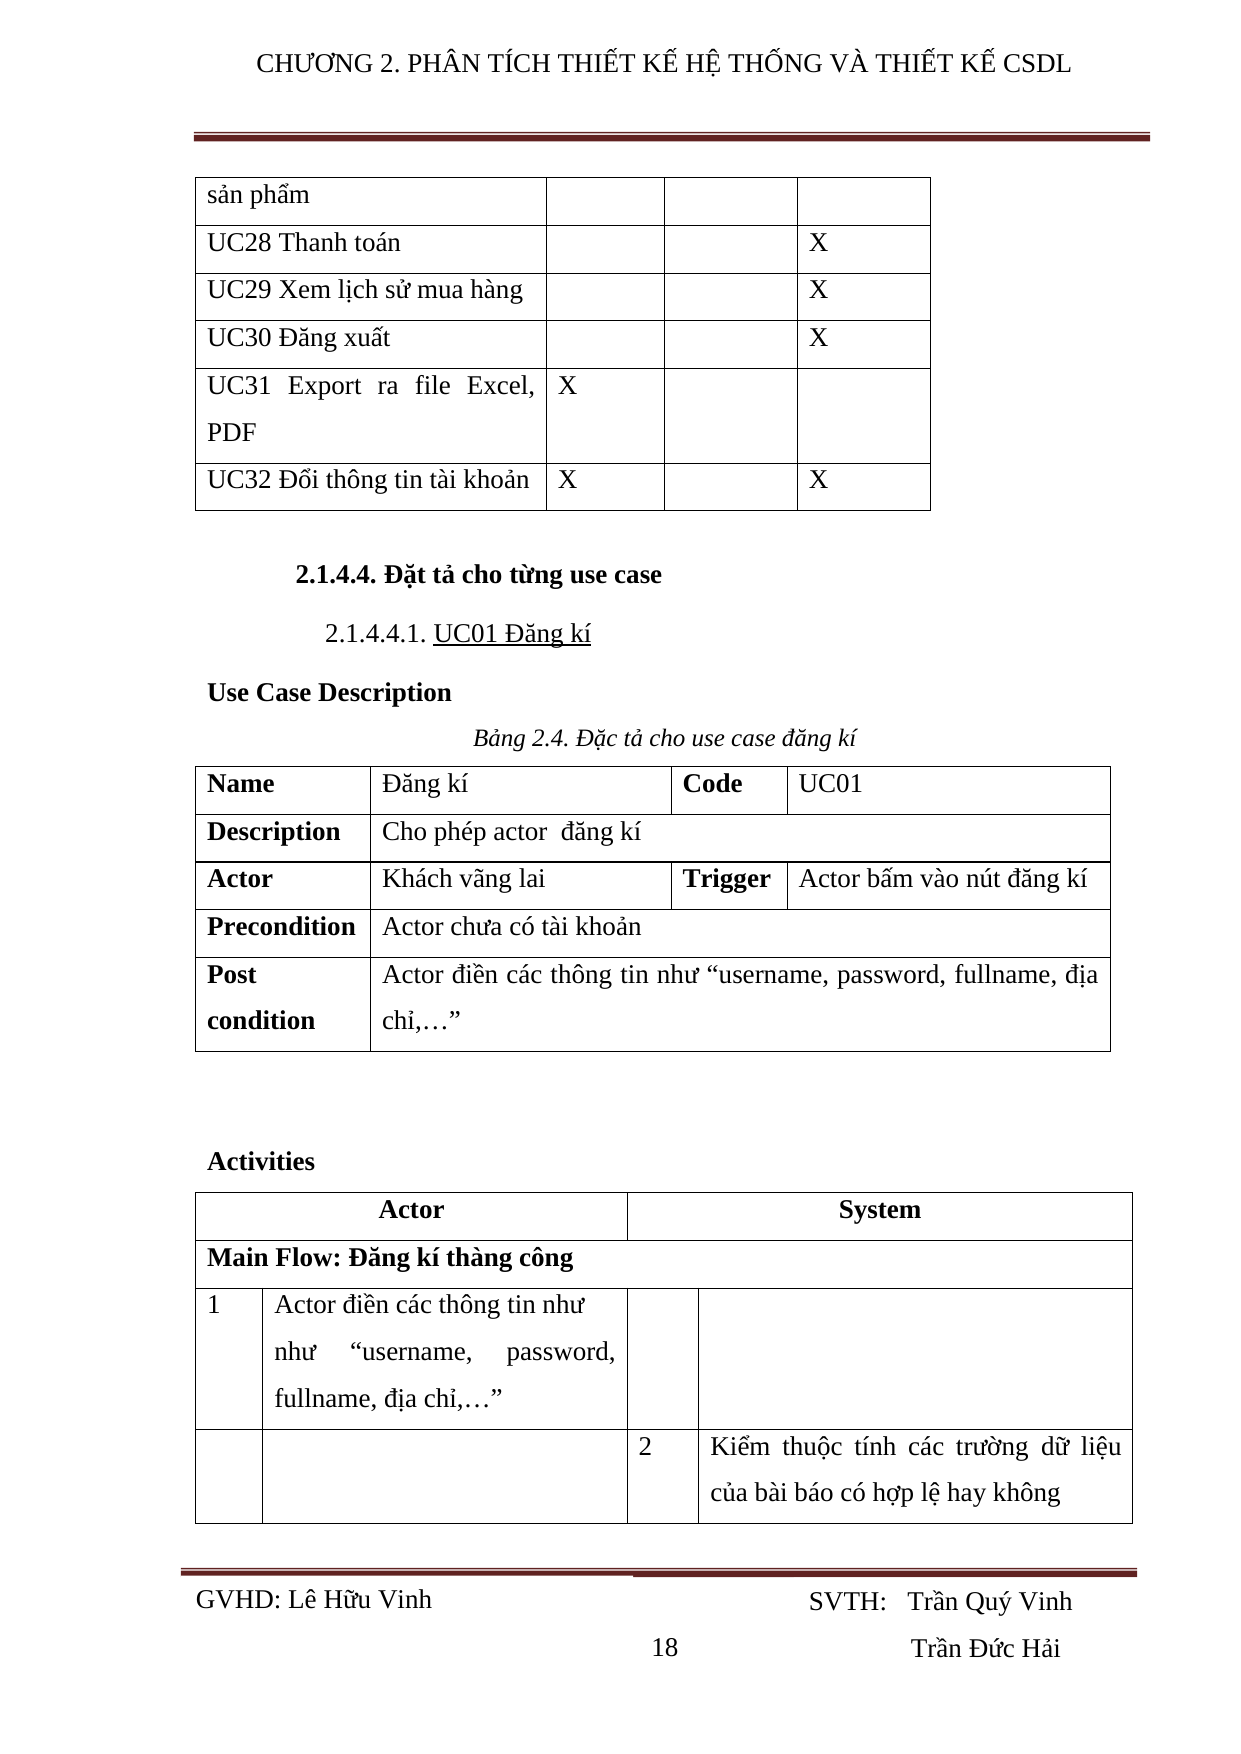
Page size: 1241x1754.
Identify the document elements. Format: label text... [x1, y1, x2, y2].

table_cell Actor [196, 863, 370, 909]
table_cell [196, 178, 546, 225]
table_cell [798, 369, 930, 462]
table_cell [547, 178, 664, 225]
table_cell Actor chưa có tài khoản [371, 910, 1110, 957]
table_header System [628, 1193, 1132, 1240]
table_cell X [547, 464, 664, 510]
table_cell Main Flow: Đăng kí thàng công [196, 1241, 1132, 1288]
table_cell Trigger [672, 863, 787, 909]
table_cell X [798, 274, 930, 320]
table_cell [547, 226, 664, 273]
table_header Actor [196, 1193, 627, 1240]
table_header Đăng kí [371, 767, 671, 814]
table_cell [665, 321, 797, 368]
table_cell X [798, 464, 930, 510]
table_cell UC28 Thanh toán [196, 226, 546, 273]
table_cell UC30 Đăng xuất [196, 321, 546, 368]
table_cell X [547, 369, 664, 462]
text Bảng 2.4. Đặc tả cho use case đăng kí [207, 723, 1122, 752]
table_cell [665, 226, 797, 273]
table_cell [699, 1289, 1132, 1429]
table_cell UC29 Xem lịch sử mua hàng [196, 274, 546, 320]
table_cell X [798, 226, 930, 273]
table_cell Actor điền các thông tin như “username, password, fullname, địa chỉ,…” [371, 958, 1110, 1051]
table_cell Cho phép actor đăng kí [371, 815, 1110, 861]
table_header Code [672, 767, 787, 814]
table_cell [665, 274, 797, 320]
table_cell 2 [628, 1430, 698, 1523]
text Use Case Description [207, 676, 1122, 707]
table_cell Post condition [196, 958, 370, 1051]
table_cell [665, 464, 797, 510]
text Activities [207, 1146, 1122, 1177]
subtitle UC01 Đăng kí [207, 617, 1122, 648]
table_cell X [798, 321, 930, 368]
table_cell Precondition [196, 910, 370, 957]
table_cell 1 [196, 1289, 262, 1429]
table_cell X [798, 178, 930, 225]
table_cell [196, 1430, 262, 1523]
table_header Name [196, 767, 370, 814]
table_cell [263, 1430, 627, 1523]
table_cell Kiểm thuộc tính các trường dữ liệu của bài báo có hợp lệ hay không [699, 1430, 1132, 1523]
table_header UC01 [788, 767, 1110, 814]
table_cell UC32 Đổi thông tin tài khoản [196, 464, 546, 510]
table_cell Actor bấm vào nút đăng kí [788, 863, 1110, 909]
table_cell UC31 Export ra file Excel, PDF [196, 369, 546, 462]
table_cell [547, 274, 664, 320]
table_cell Actor điền các thông tin như như “username, password, fullname, địa chỉ,…” [263, 1289, 627, 1429]
subtitle Đặt tả cho từng use case [207, 558, 1122, 589]
table_cell X [665, 178, 797, 225]
table_cell [547, 321, 664, 368]
table_cell Khách vãng lai [371, 863, 671, 909]
table_cell [665, 369, 797, 462]
table_cell Description [196, 815, 370, 861]
table_cell [628, 1289, 698, 1429]
